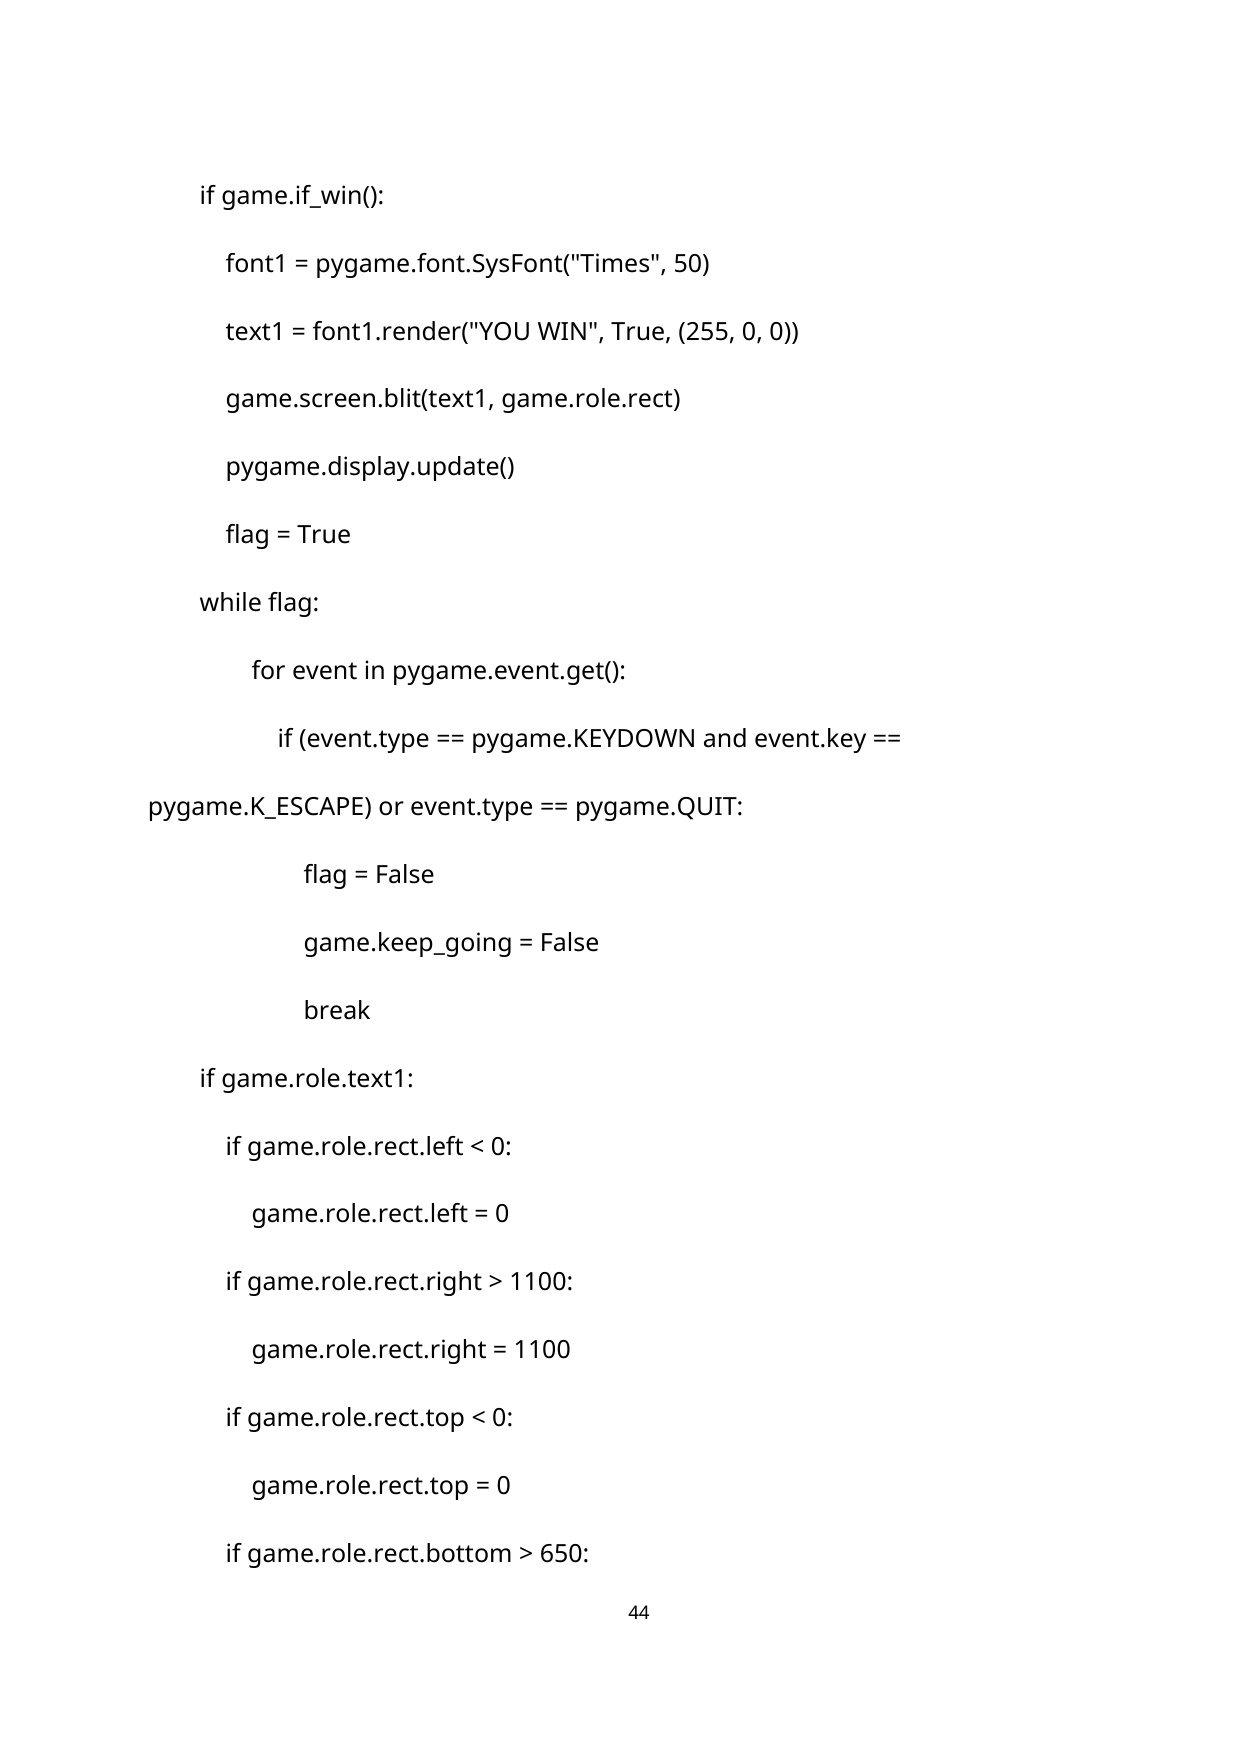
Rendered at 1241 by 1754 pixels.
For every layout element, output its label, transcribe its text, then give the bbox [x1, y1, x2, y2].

text game.keep_going = False [148, 908, 1042, 976]
text for event in pygame.event.get(): [148, 636, 1042, 704]
text if game.role.rect.bottom > 650: [148, 1519, 1042, 1587]
text if game.role.rect.right > 1100: [148, 1247, 1042, 1315]
text if game.role.rect.top < 0: [148, 1383, 1042, 1451]
text game.role.rect.top = 0 [148, 1451, 1042, 1519]
text pygame.display.update() [148, 432, 1042, 500]
text game.role.rect.left = 0 [148, 1179, 1042, 1247]
text if (event.type == pygame.KEYDOWN and event.key == pygame.K_ESCAPE) or event.type == pygame.QUIT: [148, 704, 1042, 840]
text font1 = pygame.font.SysFont("Times", 50) [148, 228, 1042, 296]
text text1 = font1.render("YOU WIN", True, (255, 0, 0)) [148, 296, 1042, 364]
text if game.role.text1: [148, 1043, 1042, 1111]
text if game.role.rect.left < 0: [148, 1111, 1042, 1179]
text flag = True [148, 500, 1042, 568]
text game.role.rect.right = 1100 [148, 1315, 1042, 1383]
text game.screen.blit(text1, game.role.rect) [148, 364, 1042, 432]
text flag = False [148, 840, 1042, 908]
text if game.if_win(): [148, 161, 1042, 228]
text while flag: [148, 568, 1042, 636]
text break [148, 976, 1042, 1043]
